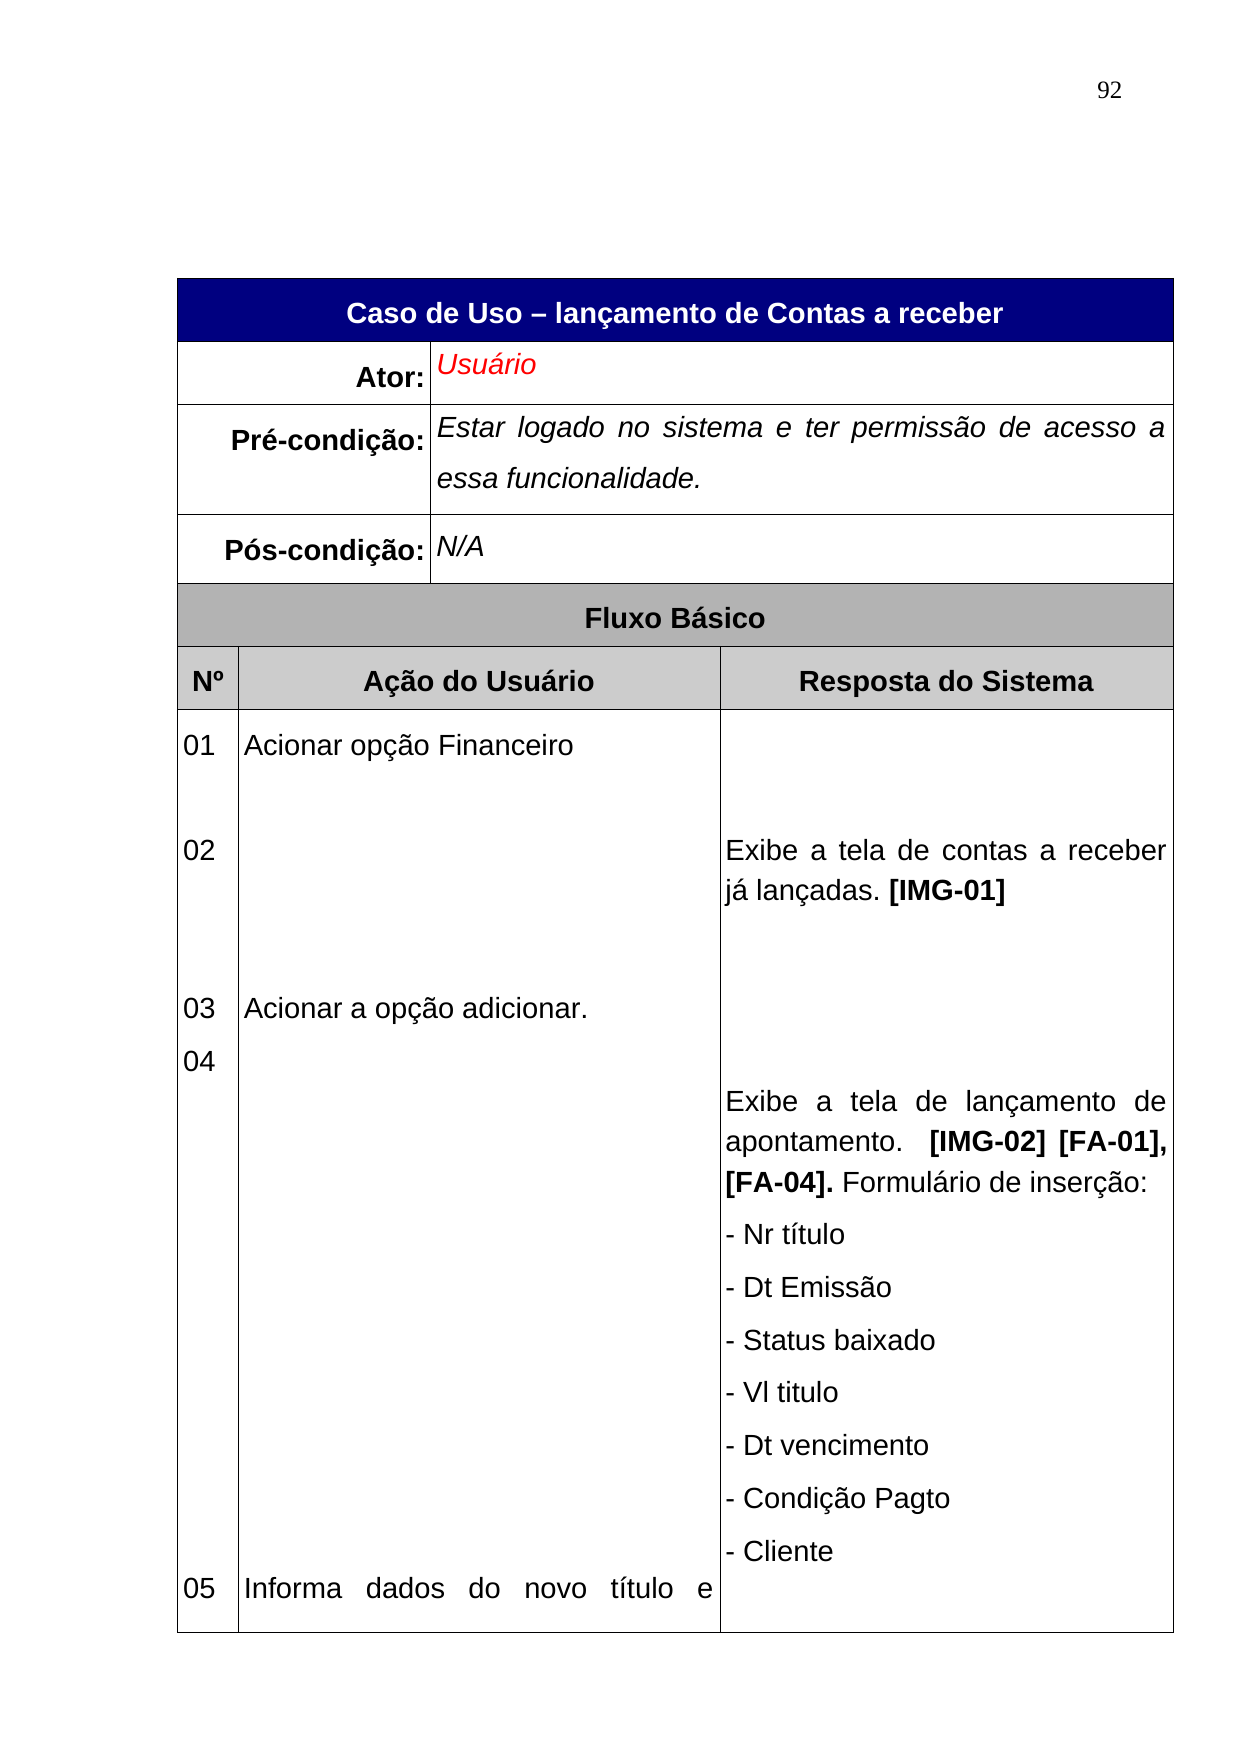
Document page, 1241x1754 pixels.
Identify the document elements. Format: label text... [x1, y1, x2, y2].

table_cell Nº [178, 647, 238, 709]
table_cell 01 02 03 04 05 06 [178, 710, 238, 1632]
table_cell Usuário [431, 342, 1173, 404]
table_cell Estar logado no sistema e ter permissão de acesso a essa funcionalidade. [431, 405, 1173, 514]
table_cell Ação do Usuário [239, 647, 720, 709]
table_cell Pós-condição: [178, 515, 430, 582]
table_cell Ator: [178, 342, 430, 404]
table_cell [239, 710, 720, 1632]
table_cell Fluxo Básico [178, 584, 1173, 646]
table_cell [721, 710, 1173, 1632]
table_cell Pré-condição: [178, 405, 430, 514]
table_cell Resposta do Sistema [721, 647, 1173, 709]
table_header Caso de Uso – lançamento de Contas a receber [178, 279, 1173, 341]
table_cell N/A [431, 515, 1173, 582]
